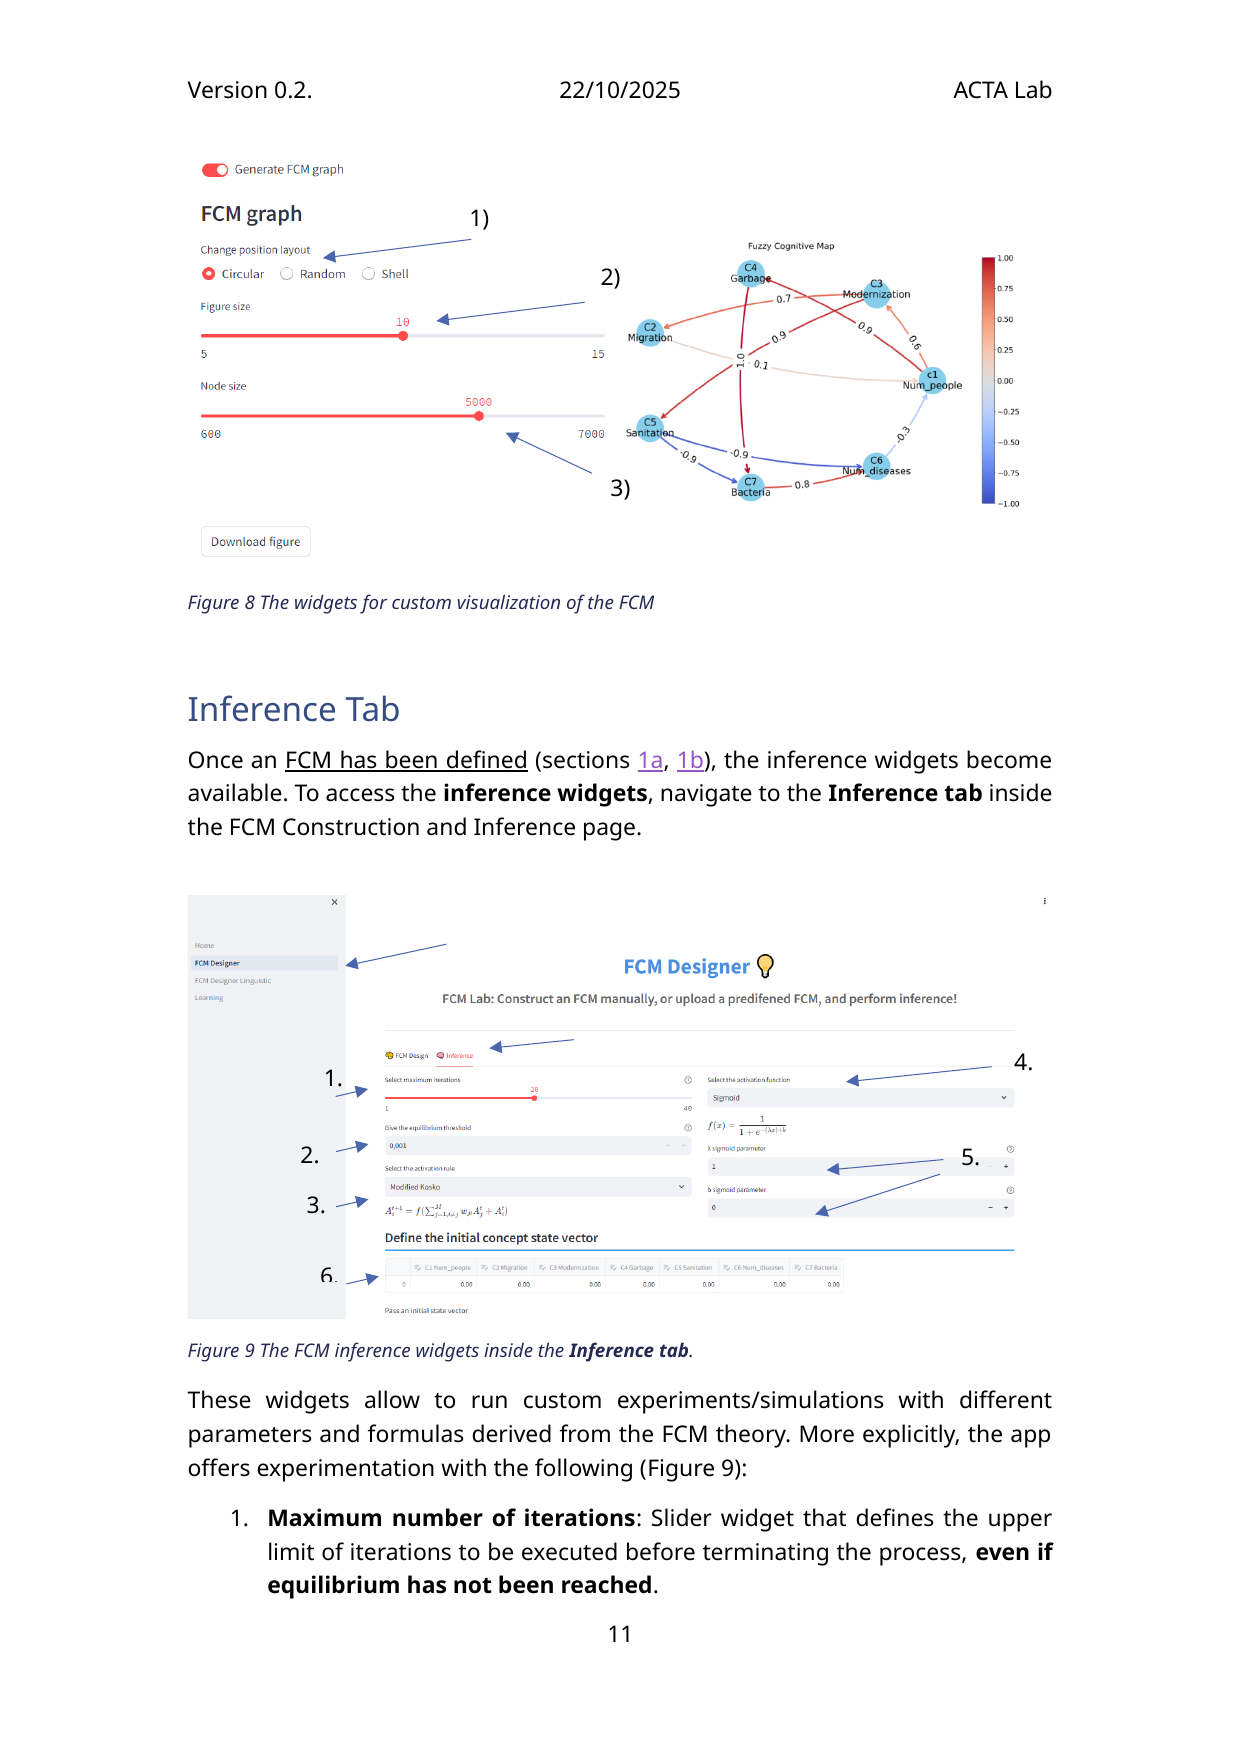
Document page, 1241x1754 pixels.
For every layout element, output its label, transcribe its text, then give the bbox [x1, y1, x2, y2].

picture [187, 895, 1053, 1319]
list Maximum number of iterations: Slider widget that defines the upper limit of iterations to be executed before terminating the process, even if equilibrium has not been reached. [229, 1502, 1053, 1601]
picture [187, 150, 1053, 571]
text These widgets allow to run custom experiments/simulations with different parameters and formulas derived from the FCM theory. More explicitly, the app offers experimentation with the following (Figure 9): [187, 1384, 1053, 1483]
text Figure 8 The widgets for custom visualization of the FCM [187, 589, 1053, 615]
text Figure 9 The FCM inference widgets inside the Inference tab. [187, 1338, 1053, 1363]
text Once an FCM has been defined (sections 1a, 1b), the inference widgets become available. To access the inference widgets, navigate to the Inference tab inside the FCM Construction and Inference page. [187, 743, 1053, 842]
subtitle Inference Tab [187, 686, 1053, 732]
